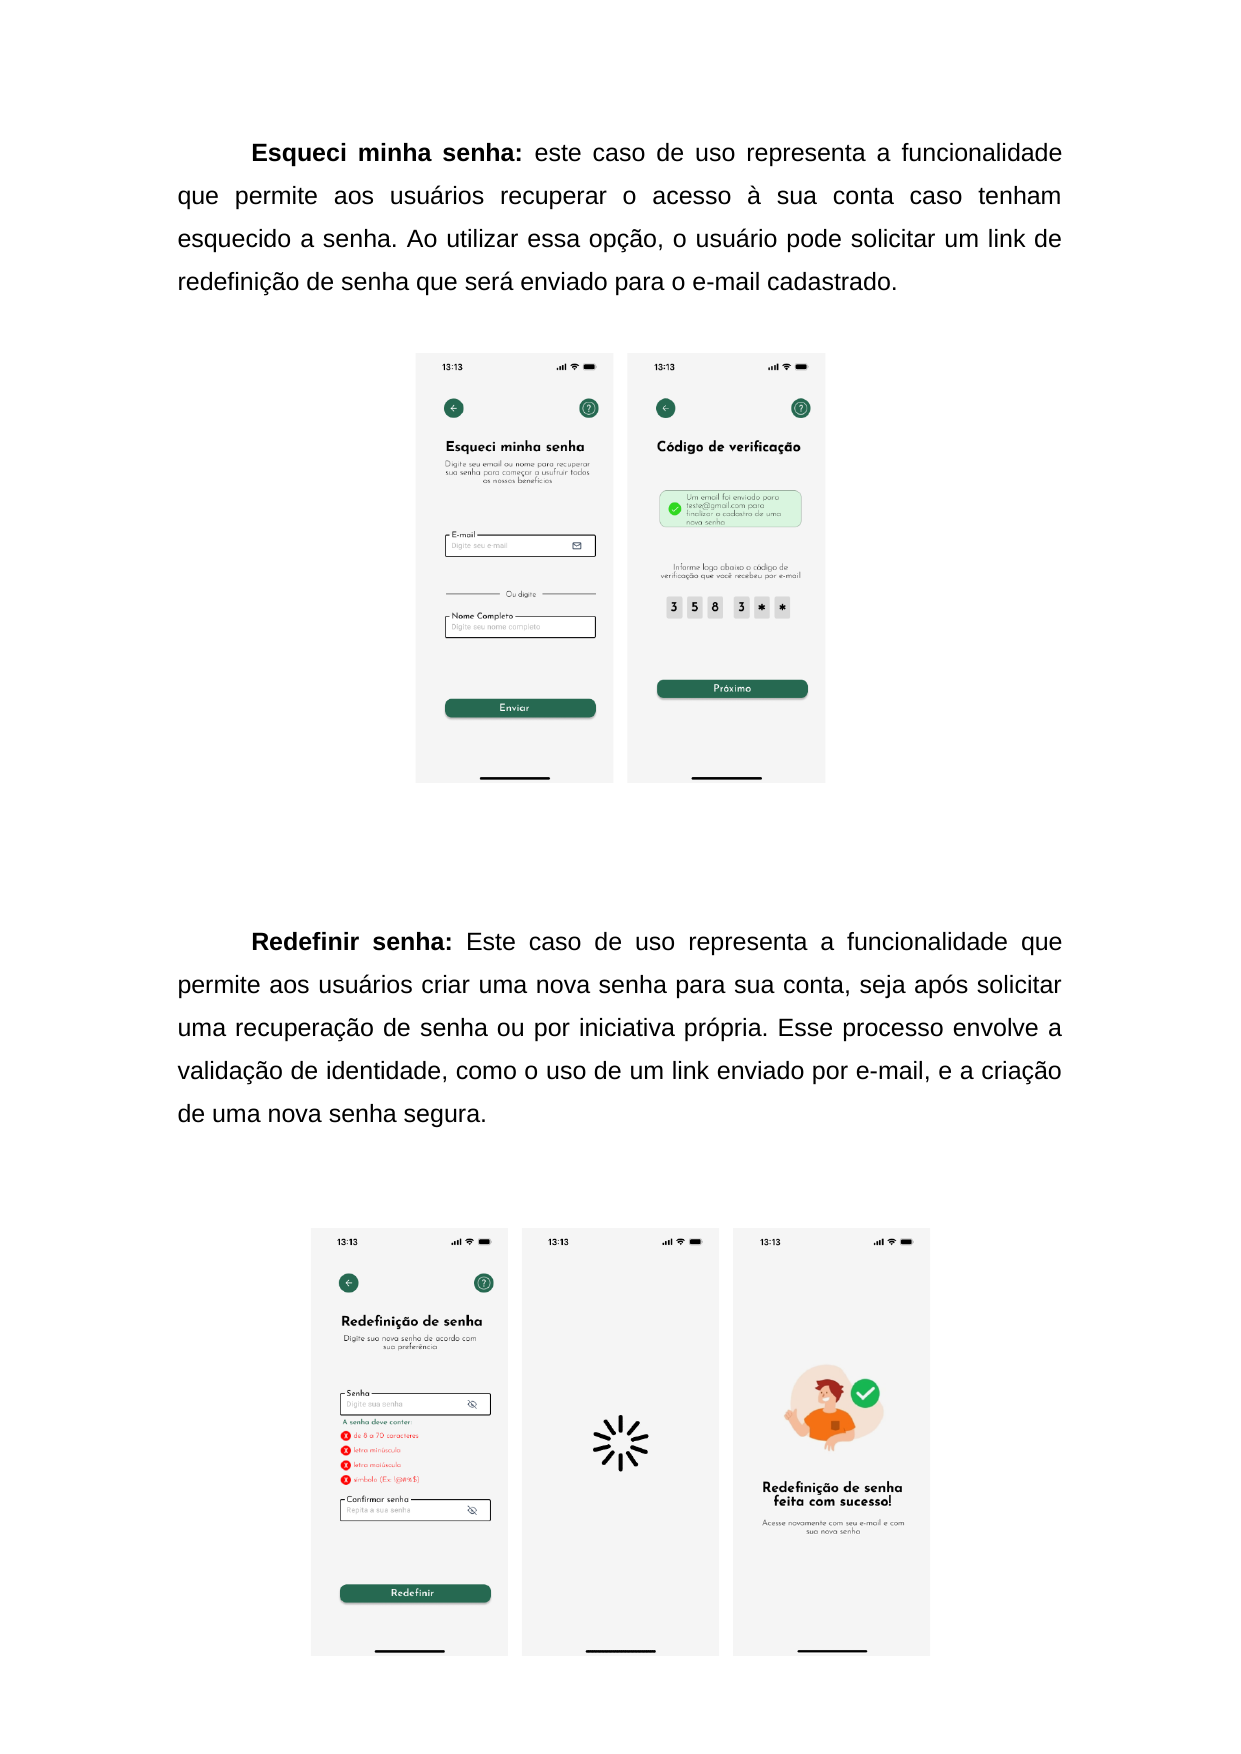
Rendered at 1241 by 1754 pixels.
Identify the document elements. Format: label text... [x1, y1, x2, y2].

picture [521, 1228, 720, 1656]
picture [733, 1228, 931, 1656]
picture [415, 353, 614, 783]
picture [627, 353, 826, 783]
text Esqueci minha senha: este caso de uso representa a funcionalidade que permite aos usuários recuperar o acesso à sua conta caso tenham esquecido a senha. Ao utilizar essa opção, o usuário pode solicitar um link de redefinição de senha que será enviado para o e-mail cadastrado. [177, 137, 1064, 296]
text Redefinir senha: Este caso de uso representa a funcionalidade que permite aos usuários criar uma nova senha para sua conta, seja após solicitar uma recuperação de senha ou por iniciativa própria. Esse processo envolve a validação de identidade, como o uso de um link enviado por e-mail, e a criação de uma nova senha segura. [177, 927, 1064, 1128]
picture [310, 1228, 508, 1656]
